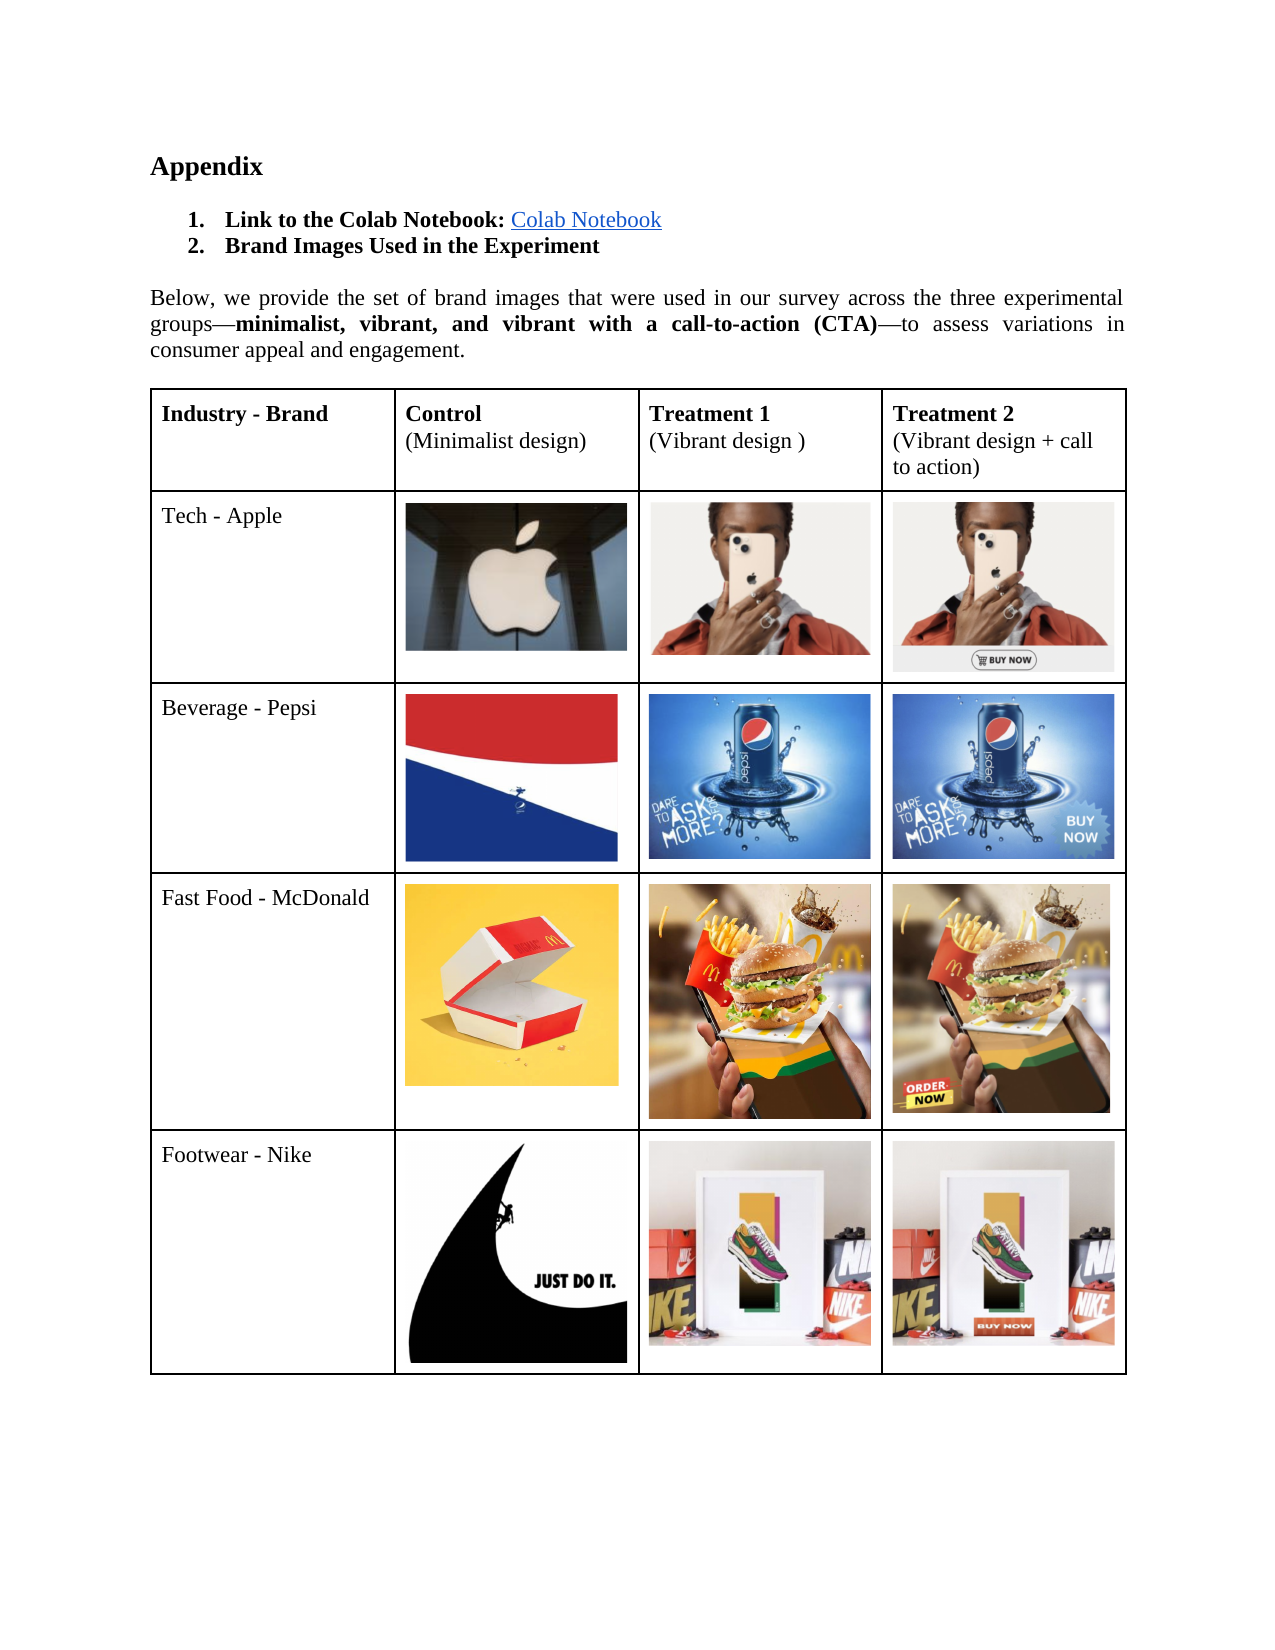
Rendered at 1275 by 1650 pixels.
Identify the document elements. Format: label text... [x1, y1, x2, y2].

picture [648, 884, 871, 1119]
picture [405, 694, 618, 862]
picture [892, 694, 1115, 859]
list Link to the Colab Notebook: Colab Notebook [187, 206, 1125, 232]
picture [405, 884, 619, 1086]
table_cell [396, 492, 638, 682]
table_cell Footwear - Nike [152, 1131, 394, 1373]
table_cell [396, 684, 638, 872]
table_cell [640, 1131, 881, 1373]
table_cell [883, 874, 1125, 1129]
picture [648, 694, 871, 859]
picture [892, 1141, 1115, 1346]
picture [648, 502, 871, 655]
table_cell [396, 1131, 638, 1373]
table_cell [640, 492, 881, 682]
table_cell [640, 684, 881, 872]
table_cell Beverage - Pepsi [152, 684, 394, 872]
picture [892, 502, 1115, 672]
table_header Treatment 1 (Vibrant design ) [640, 390, 881, 490]
table_cell [396, 874, 638, 1129]
table_header Industry - Brand [152, 390, 394, 490]
picture [892, 884, 1111, 1113]
text Below, we provide the set of brand images that were used in our survey across the three experimental groups—minimalist, vibrant, and vibrant with a call-to-action (CTA)—to assess variations in consumer appeal and engagement. [150, 284, 1125, 363]
table_cell [640, 874, 881, 1129]
picture [405, 1141, 628, 1363]
table_header Treatment 2 (Vibrant design + call to action) [883, 390, 1125, 490]
table_cell Tech - Apple [152, 492, 394, 682]
table_cell [883, 492, 1125, 682]
picture [648, 1141, 871, 1346]
picture [405, 502, 628, 651]
list Brand Images Used in the Experiment [187, 232, 1125, 259]
table_cell [883, 1131, 1125, 1373]
table_header Control (Minimalist design) [396, 390, 638, 490]
subtitle Appendix [150, 150, 1125, 181]
table_cell Fast Food - McDonald [152, 874, 394, 1129]
table_cell [883, 684, 1125, 872]
